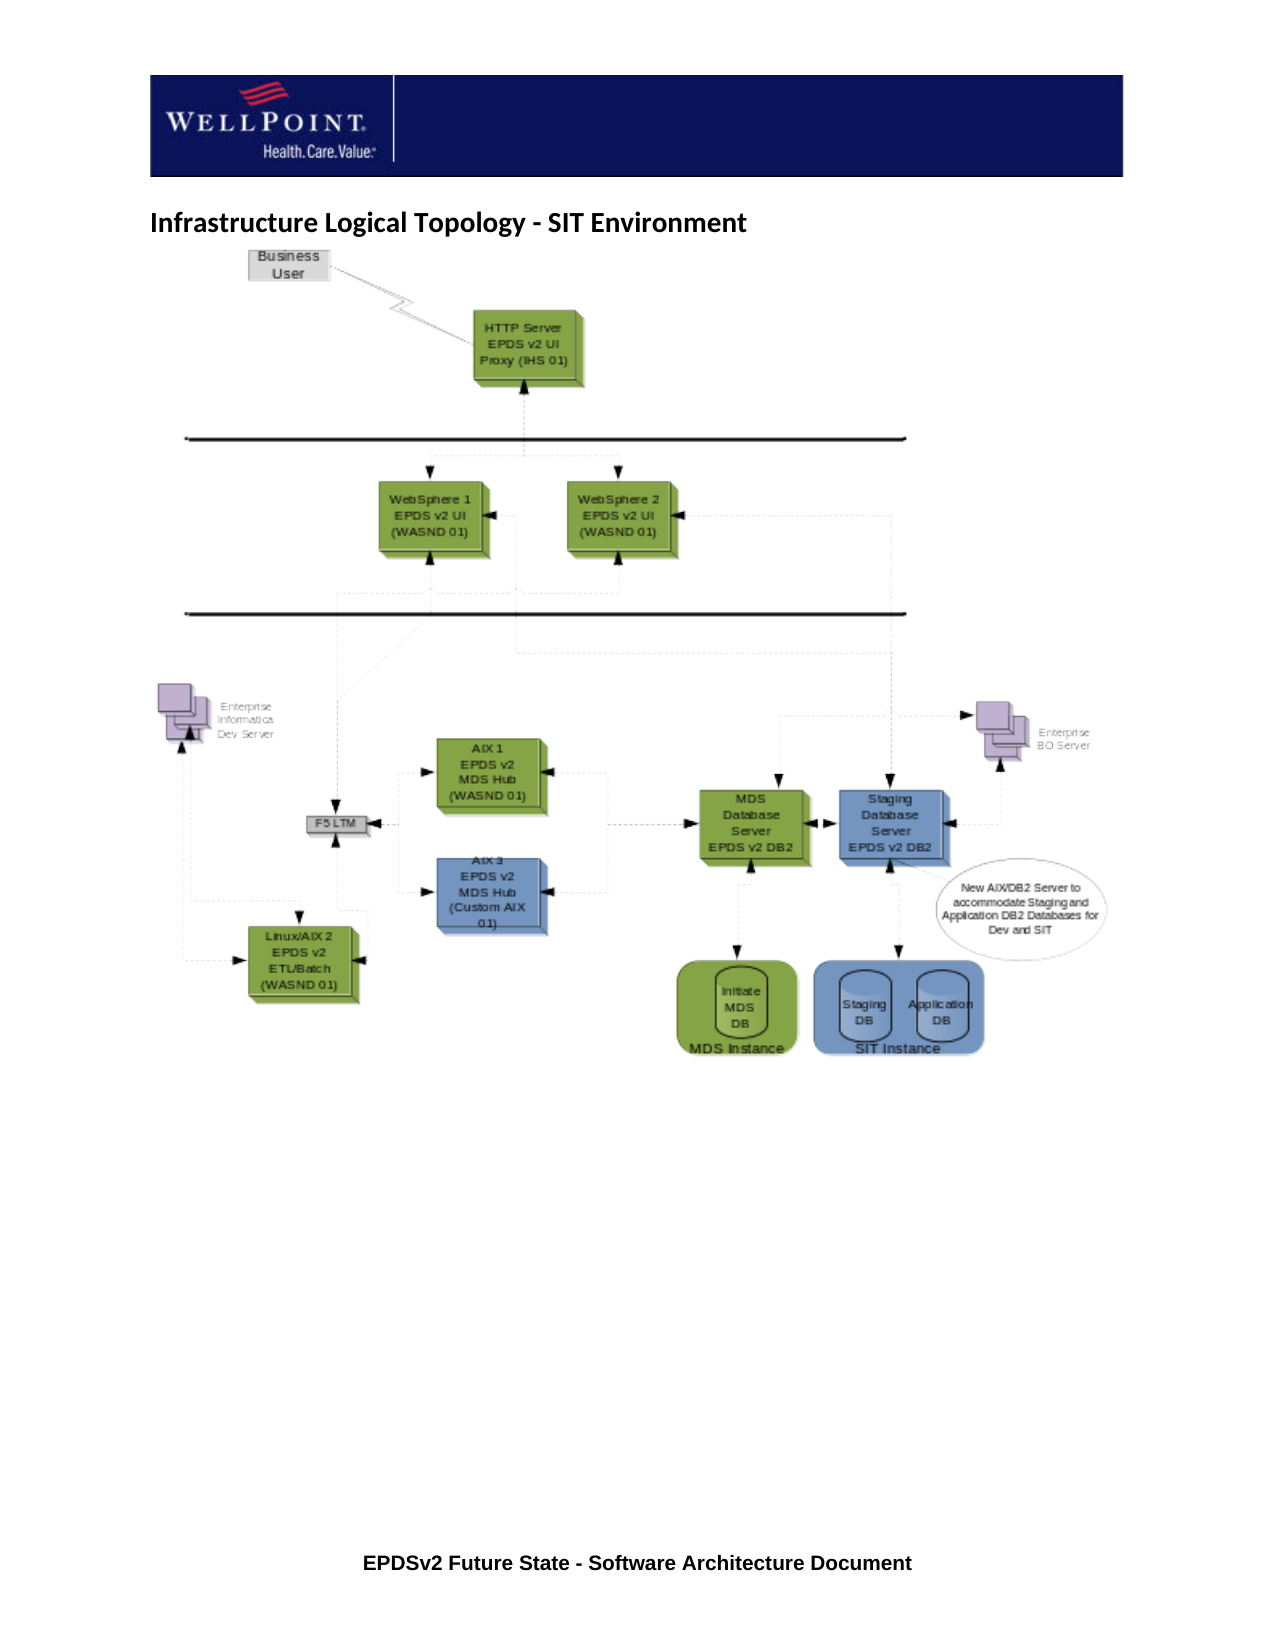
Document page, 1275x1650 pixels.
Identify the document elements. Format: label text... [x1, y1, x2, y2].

subtitle Infrastructure Logical Topology - SIT Environment [150, 204, 1125, 240]
picture [150, 75, 1124, 177]
